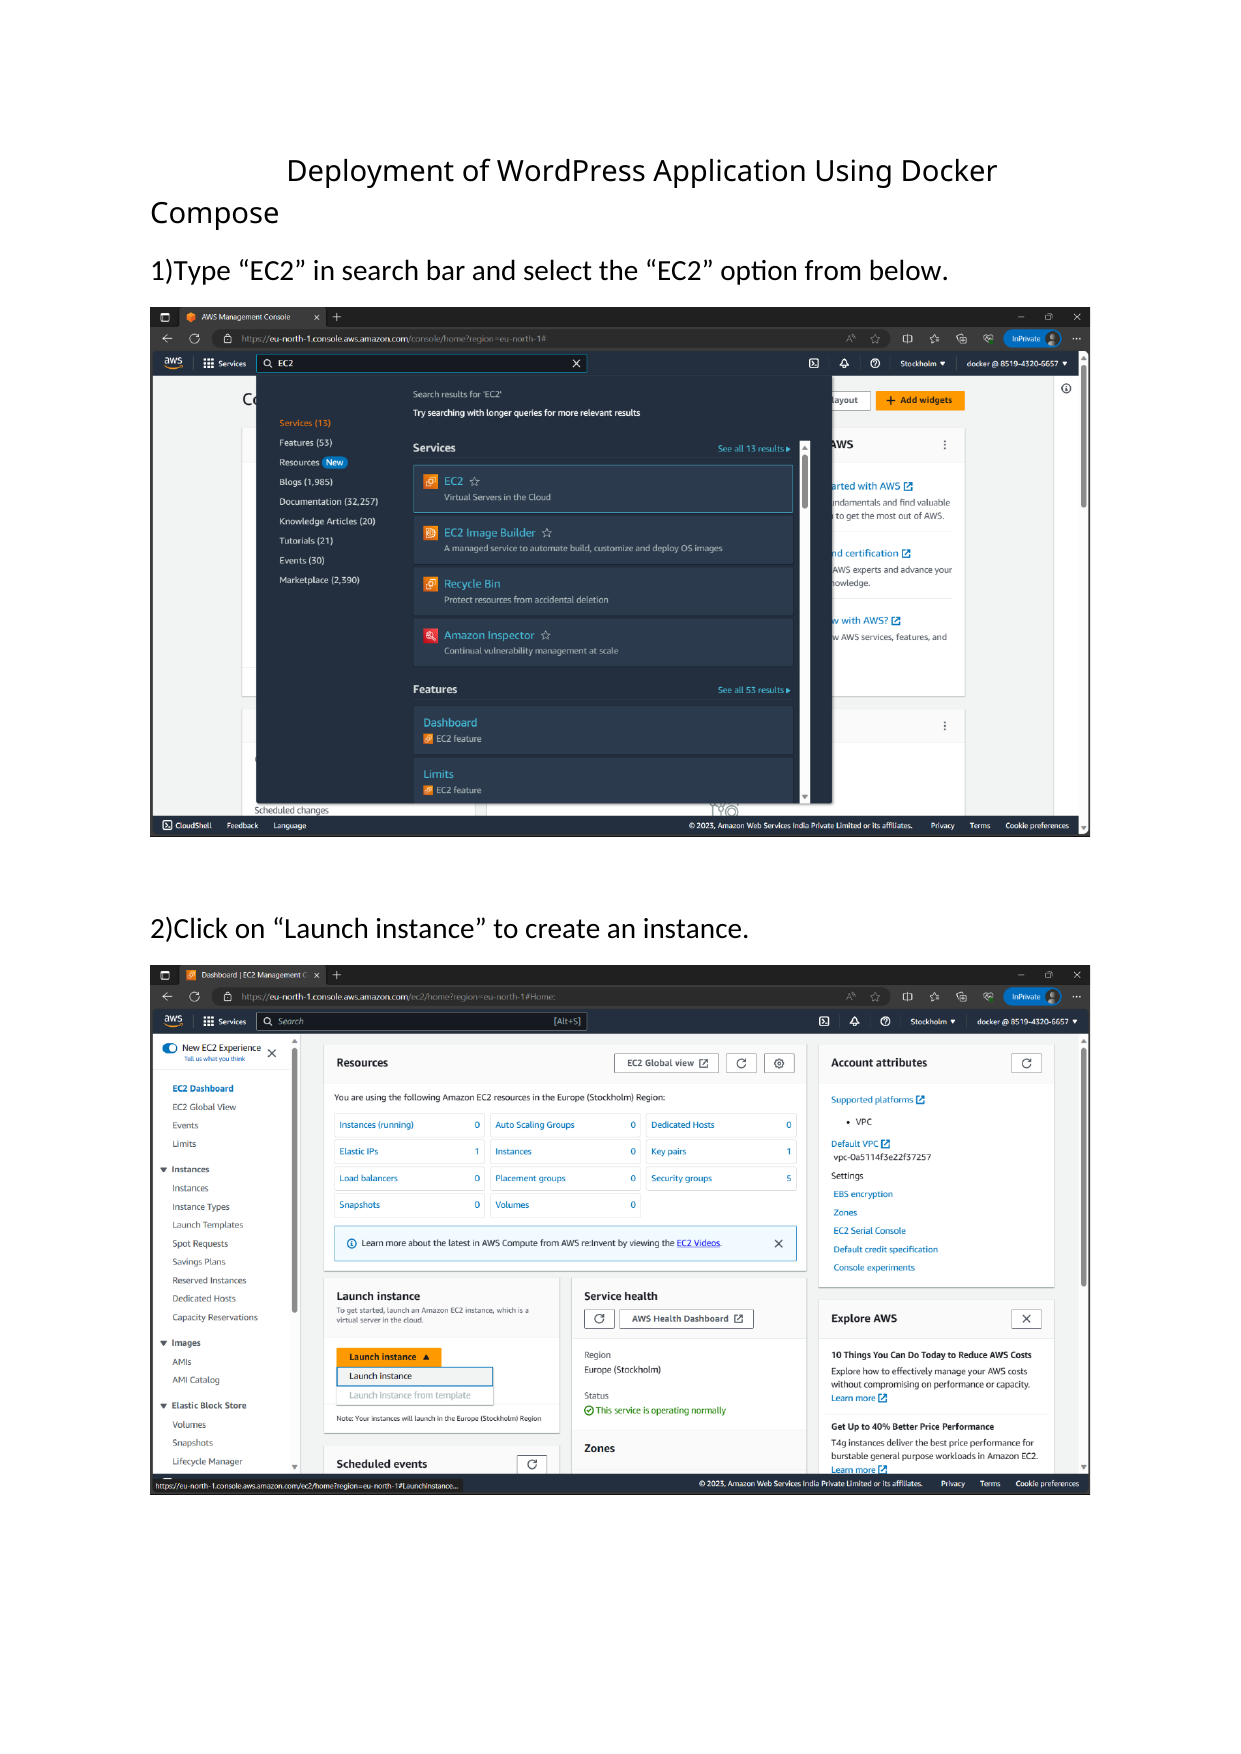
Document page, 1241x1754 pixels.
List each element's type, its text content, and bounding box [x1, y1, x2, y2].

picture [150, 307, 1091, 837]
text Deployment of WordPress Application Using Docker Compose [150, 150, 1090, 232]
text 2)Click on “Launch instance” to create an instance. [150, 910, 1090, 946]
picture [150, 965, 1091, 1495]
text 1)Type “EC2” in search bar and select the “EC2” option from below. [150, 252, 1090, 288]
